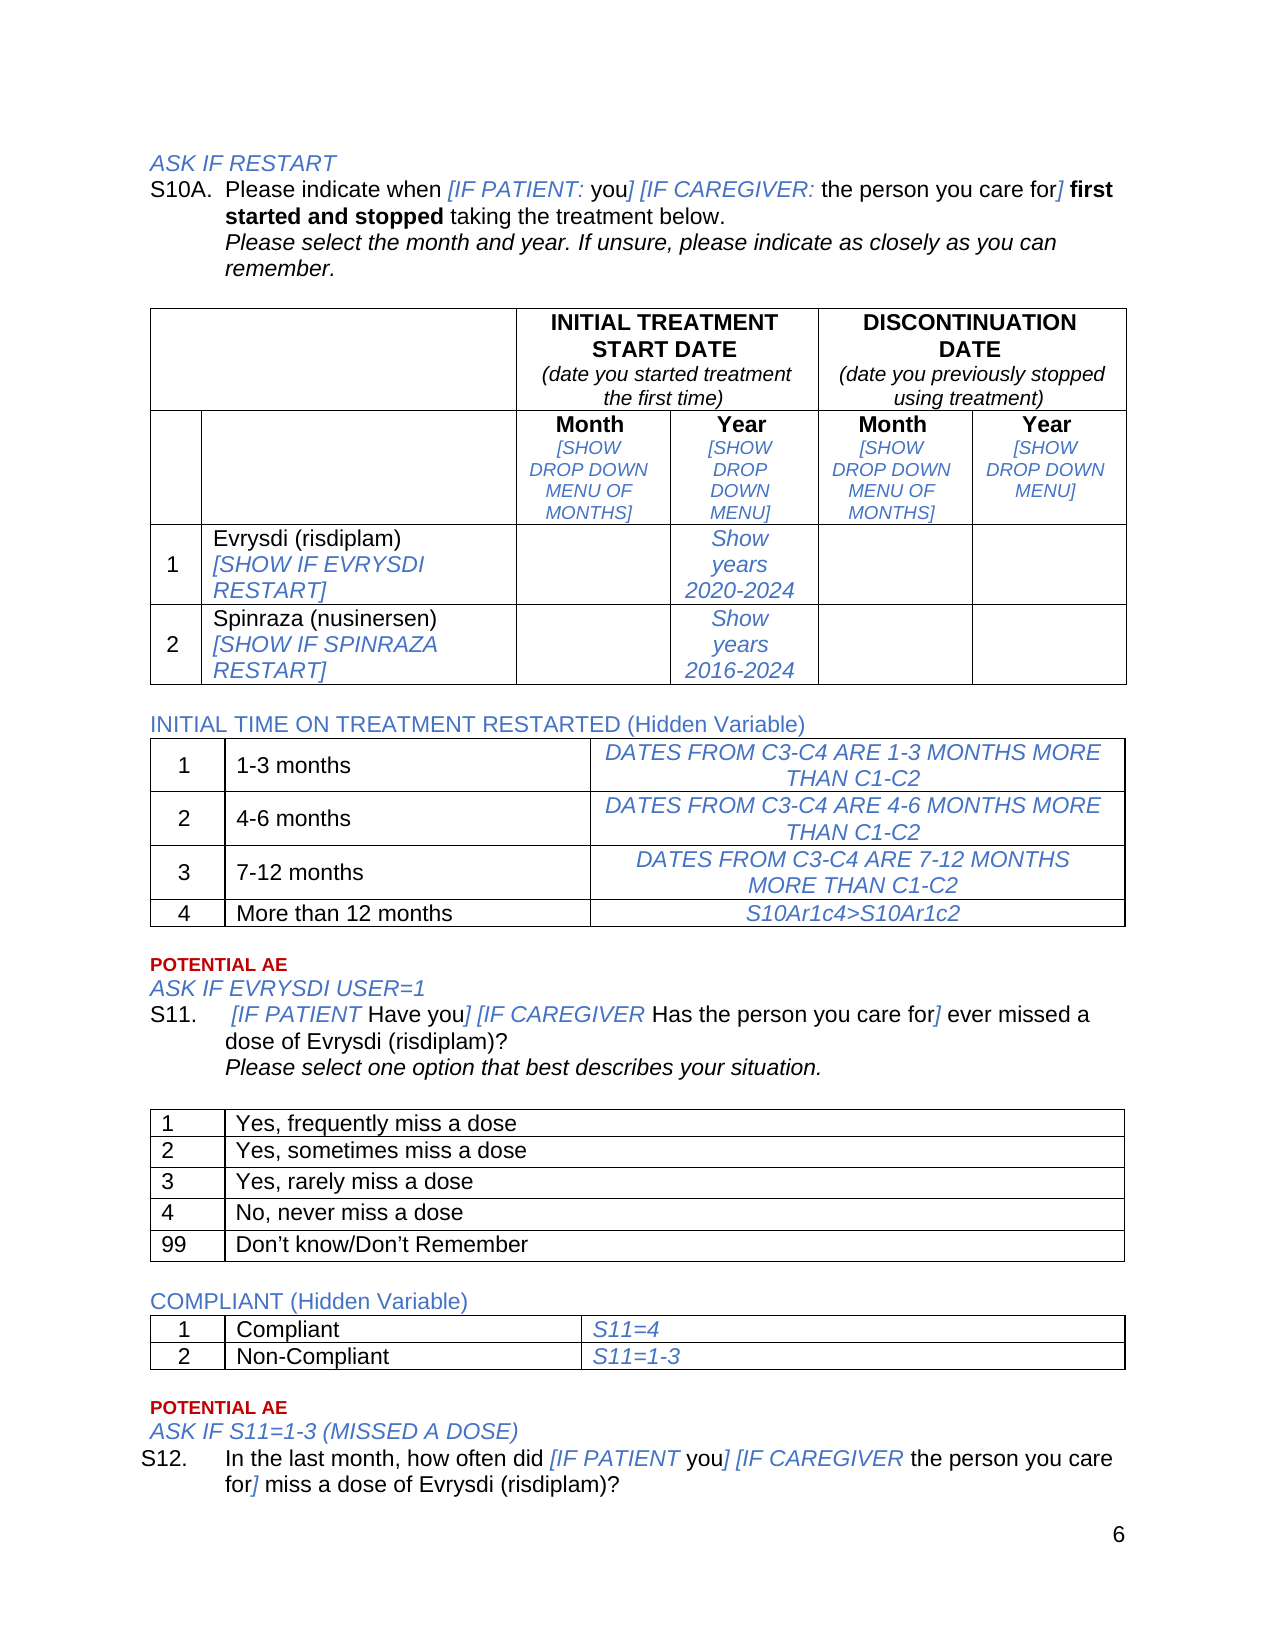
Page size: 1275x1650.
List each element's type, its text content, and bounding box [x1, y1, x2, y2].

table_header S11=4 [582, 1316, 1124, 1342]
table_cell 4 [151, 1199, 224, 1229]
table_header DISCONTINUATION DATE (date you previously stopped using treatment) [819, 309, 1126, 410]
table_cell S10Ar1c4>S10Ar1c2 [591, 900, 1124, 926]
table_cell DATES FROM C3-C4 ARE 7-12 MONTHS MORE THAN C1-C2 [591, 846, 1124, 899]
table_cell 2 [151, 1137, 224, 1167]
table_cell 7-12 months [226, 846, 590, 899]
table_cell 2 [151, 605, 201, 684]
table_cell Don’t know/Don’t Remember [226, 1231, 1124, 1261]
table_header 1 [151, 739, 224, 791]
text Please select the month and year. If unsure, please indicate as closely as you can remember. [225, 229, 1125, 282]
table_header 1 [151, 1316, 224, 1342]
table_cell No, never miss a dose [226, 1199, 1124, 1229]
text S11. [IF PATIENT Have you] [IF CAREGIVER Has the person you care for] ever missed a dose of Evrysdi (risdiplam)? [150, 1001, 1125, 1054]
text POTENTIAL AE [150, 953, 1125, 975]
table_cell Show years 2016-2024 [671, 605, 818, 684]
table_cell 3 [151, 1168, 224, 1198]
table_cell Evrysdi (risdiplam) [SHOW IF EVRYSDI RESTART] [202, 525, 516, 603]
text INITIAL TIME ON TREATMENT RESTARTED (Hidden Variable) [150, 711, 1125, 737]
table_cell 1 [151, 525, 201, 603]
text Please select one option that best describes your situation. [225, 1054, 1125, 1080]
table_cell Month [SHOW DROP DOWN MENU OF MONTHS] [819, 411, 972, 523]
table_header Yes, frequently miss a dose [226, 1110, 1124, 1136]
table_cell [819, 605, 972, 684]
text ASK IF S11=1-3 (MISSED A DOSE) [150, 1418, 1125, 1445]
table_cell Show years 2020-2024 [671, 525, 818, 603]
table_cell [202, 411, 516, 523]
table_cell 4 [151, 900, 224, 926]
table_cell [973, 605, 1126, 684]
table_header 1-3 months [226, 739, 590, 791]
table_header 1 [151, 1110, 224, 1136]
table_cell 99 [151, 1231, 224, 1261]
table_cell Spinraza (nusinersen) [SHOW IF SPINRAZA RESTART] [202, 605, 516, 684]
table_cell Yes, sometimes miss a dose [226, 1137, 1124, 1167]
table_cell Year [SHOW DROP DOWN MENU] [671, 411, 818, 523]
table_cell 2 [151, 792, 224, 845]
table_cell Year [SHOW DROP DOWN MENU] [973, 411, 1126, 523]
table_cell DATES FROM C3-C4 ARE 4-6 MONTHS MORE THAN C1-C2 [591, 792, 1124, 845]
table_cell 3 [151, 846, 224, 899]
table_header Compliant [226, 1316, 581, 1342]
table_header INITIAL TREATMENT START DATE (date you started treatment the first time) [517, 309, 818, 410]
text ASK IF EVRYSDI USER=1 [150, 975, 1125, 1001]
table_cell [517, 525, 670, 603]
table_cell [819, 525, 972, 603]
text COMPLIANT (Hidden Variable) [150, 1288, 1125, 1314]
table_cell S11=1-3 [582, 1343, 1124, 1369]
table_cell Month [SHOW DROP DOWN MENU OF MONTHS] [517, 411, 670, 523]
text ASK IF RESTART [150, 150, 1125, 176]
table_cell [517, 605, 670, 684]
table_cell Non-Compliant [226, 1343, 581, 1369]
table_cell More than 12 months [226, 900, 590, 926]
text S12. In the last month, how often did [IF PATIENT you] [IF CAREGIVER the person you care for] miss a dose of Evrysdi (risdiplam)? [141, 1445, 1125, 1497]
table_header DATES FROM C3-C4 ARE 1-3 MONTHS MORE THAN C1-C2 [591, 739, 1124, 791]
table_cell [973, 525, 1126, 603]
table_cell [151, 411, 201, 523]
text POTENTIAL AE [150, 1397, 1125, 1418]
table_cell Yes, rarely miss a dose [226, 1168, 1124, 1198]
table_header [151, 309, 516, 410]
text S10A. Please indicate when [IF PATIENT: you] [IF CAREGIVER: the person you care for] first started and stopped taking the treatment below. [150, 176, 1125, 229]
table_cell 4-6 months [226, 792, 590, 845]
table_cell 2 [151, 1343, 224, 1369]
